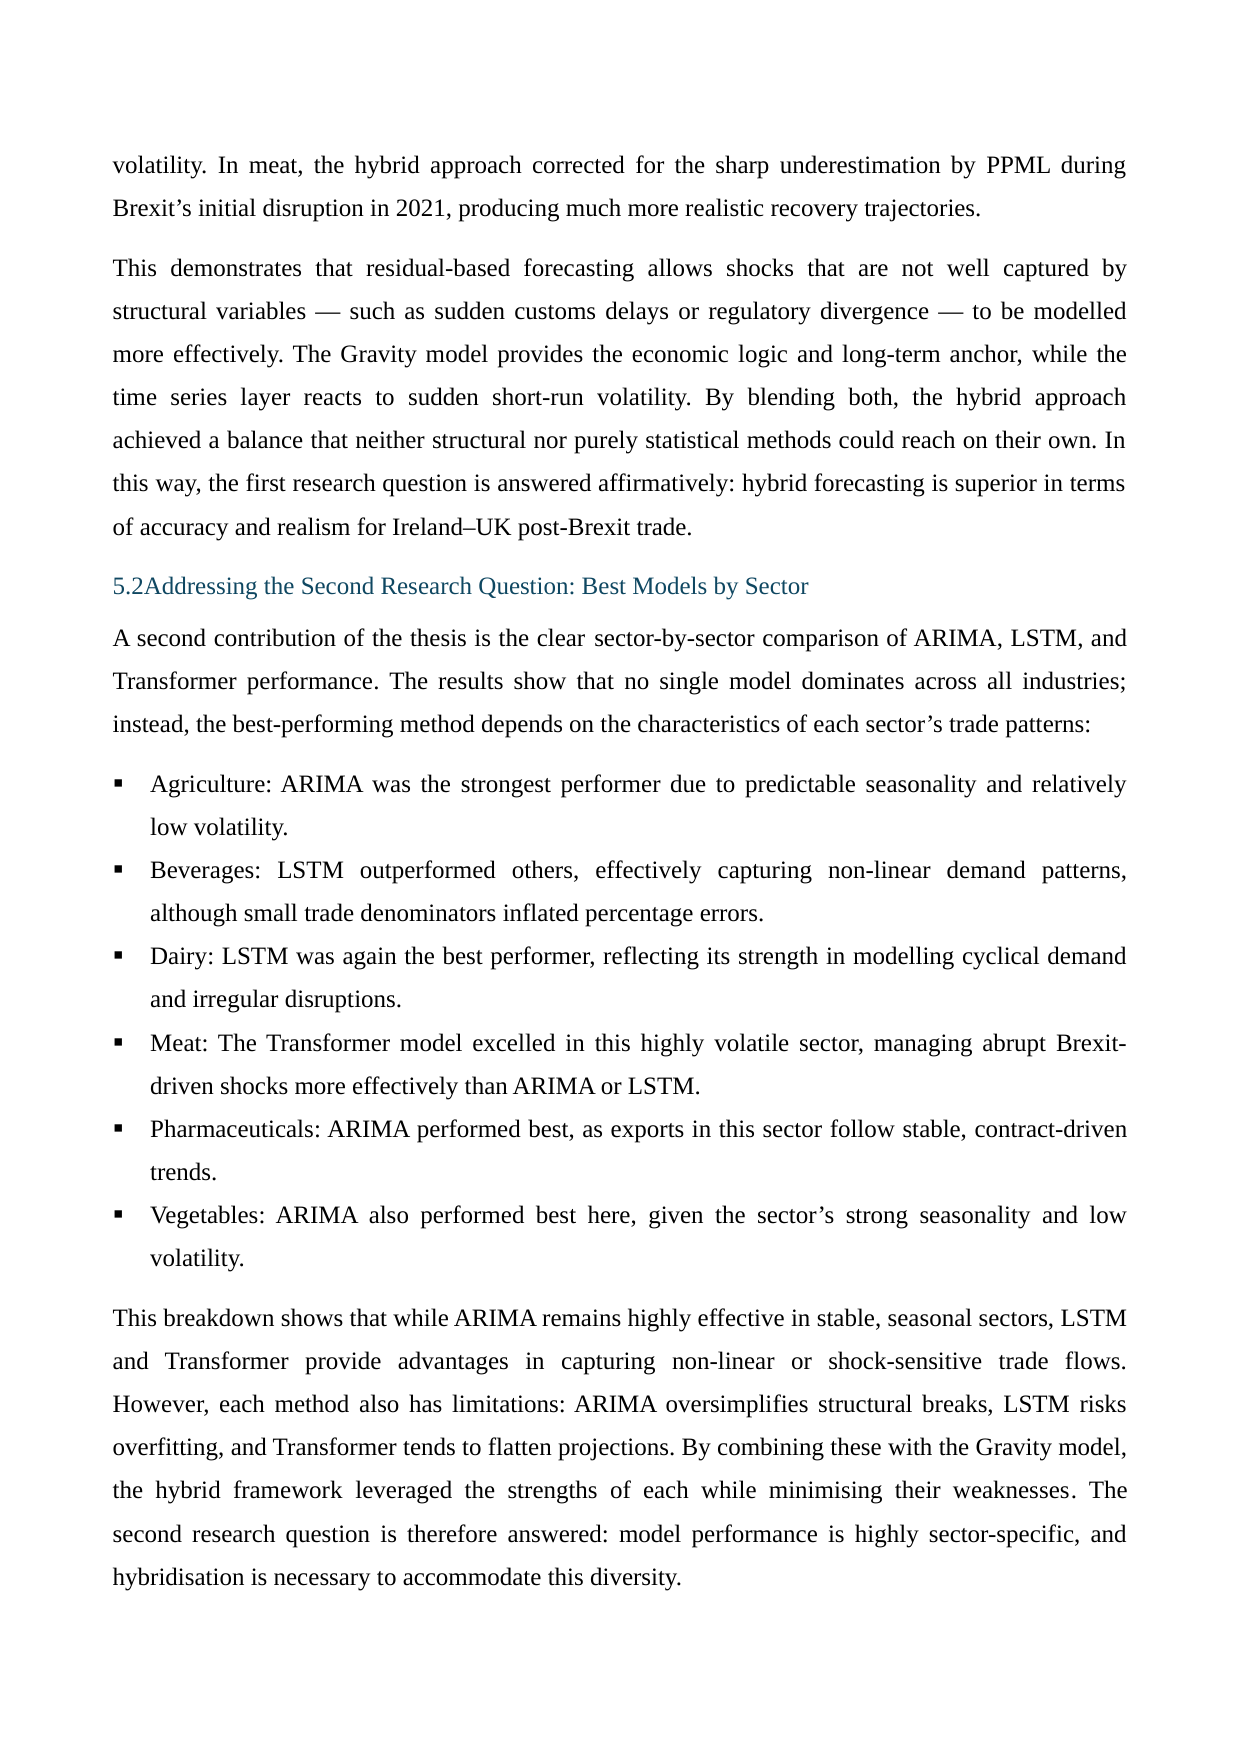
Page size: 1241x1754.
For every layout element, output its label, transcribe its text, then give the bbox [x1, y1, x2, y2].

text This demonstrates that residual-based forecasting allows shocks that are not well captured by structural variables — such as sudden customs delays or regulatory divergence — to be modelled more effectively. The Gravity model provides the economic logic and long-term anchor, while the time series layer reacts to sudden short-run volatility. By blending both, the hybrid approach achieved a balance that neither structural nor purely statistical methods could reach on their own. In this way, the first research question is answered affirmatively: hybrid forecasting is superior in terms of accuracy and realism for Ireland–UK post-Brexit trade. [112, 253, 1128, 540]
list Agriculture: ARIMA was the strongest performer due to predictable seasonality and relatively low volatility. [112, 769, 1128, 841]
list Meat: The Transformer model excelled in this highly volatile sector, managing abrupt Brexit-driven shocks more effectively than ARIMA or LSTM. [112, 1028, 1128, 1099]
list Dairy: LSTM was again the best performer, reflecting its strength in modelling cyclical demand and irregular disruptions. [112, 941, 1128, 1013]
list Beverages: LSTM outperformed others, effectively capturing non-linear demand patterns, although small trade denominators inflated percentage errors. [112, 855, 1128, 927]
text This breakdown shows that while ARIMA remains highly effective in stable, seasonal sectors, LSTM and Transformer provide advantages in capturing non-linear or shock-sensitive trade flows. However, each method also has limitations: ARIMA oversimplifies structural breaks, LSTM risks overfitting, and Transformer tends to flatten projections. By combining these with the Gravity model, the hybrid framework leveraged the strengths of each while minimising their weaknesses. The second research question is therefore answered: model performance is highly sector-specific, and hybridisation is necessary to accommodate this diversity. [112, 1303, 1128, 1591]
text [112, 150, 1128, 222]
subtitle 5.2Addressing the Second Research Question: Best Models by Sector [112, 571, 1128, 600]
list Pharmaceuticals: ARIMA performed best, as exports in this sector follow stable, contract-driven trends. [112, 1114, 1128, 1186]
list Vegetables: ARIMA also performed best here, given the sector’s strong seasonality and low volatility. [112, 1200, 1128, 1272]
text A second contribution of the thesis is the clear sector-by-sector comparison of ARIMA, LSTM, and Transformer performance. The results show that no single model dominates across all industries; instead, the best-performing method depends on the characteristics of each sector’s trade patterns: [112, 623, 1128, 738]
